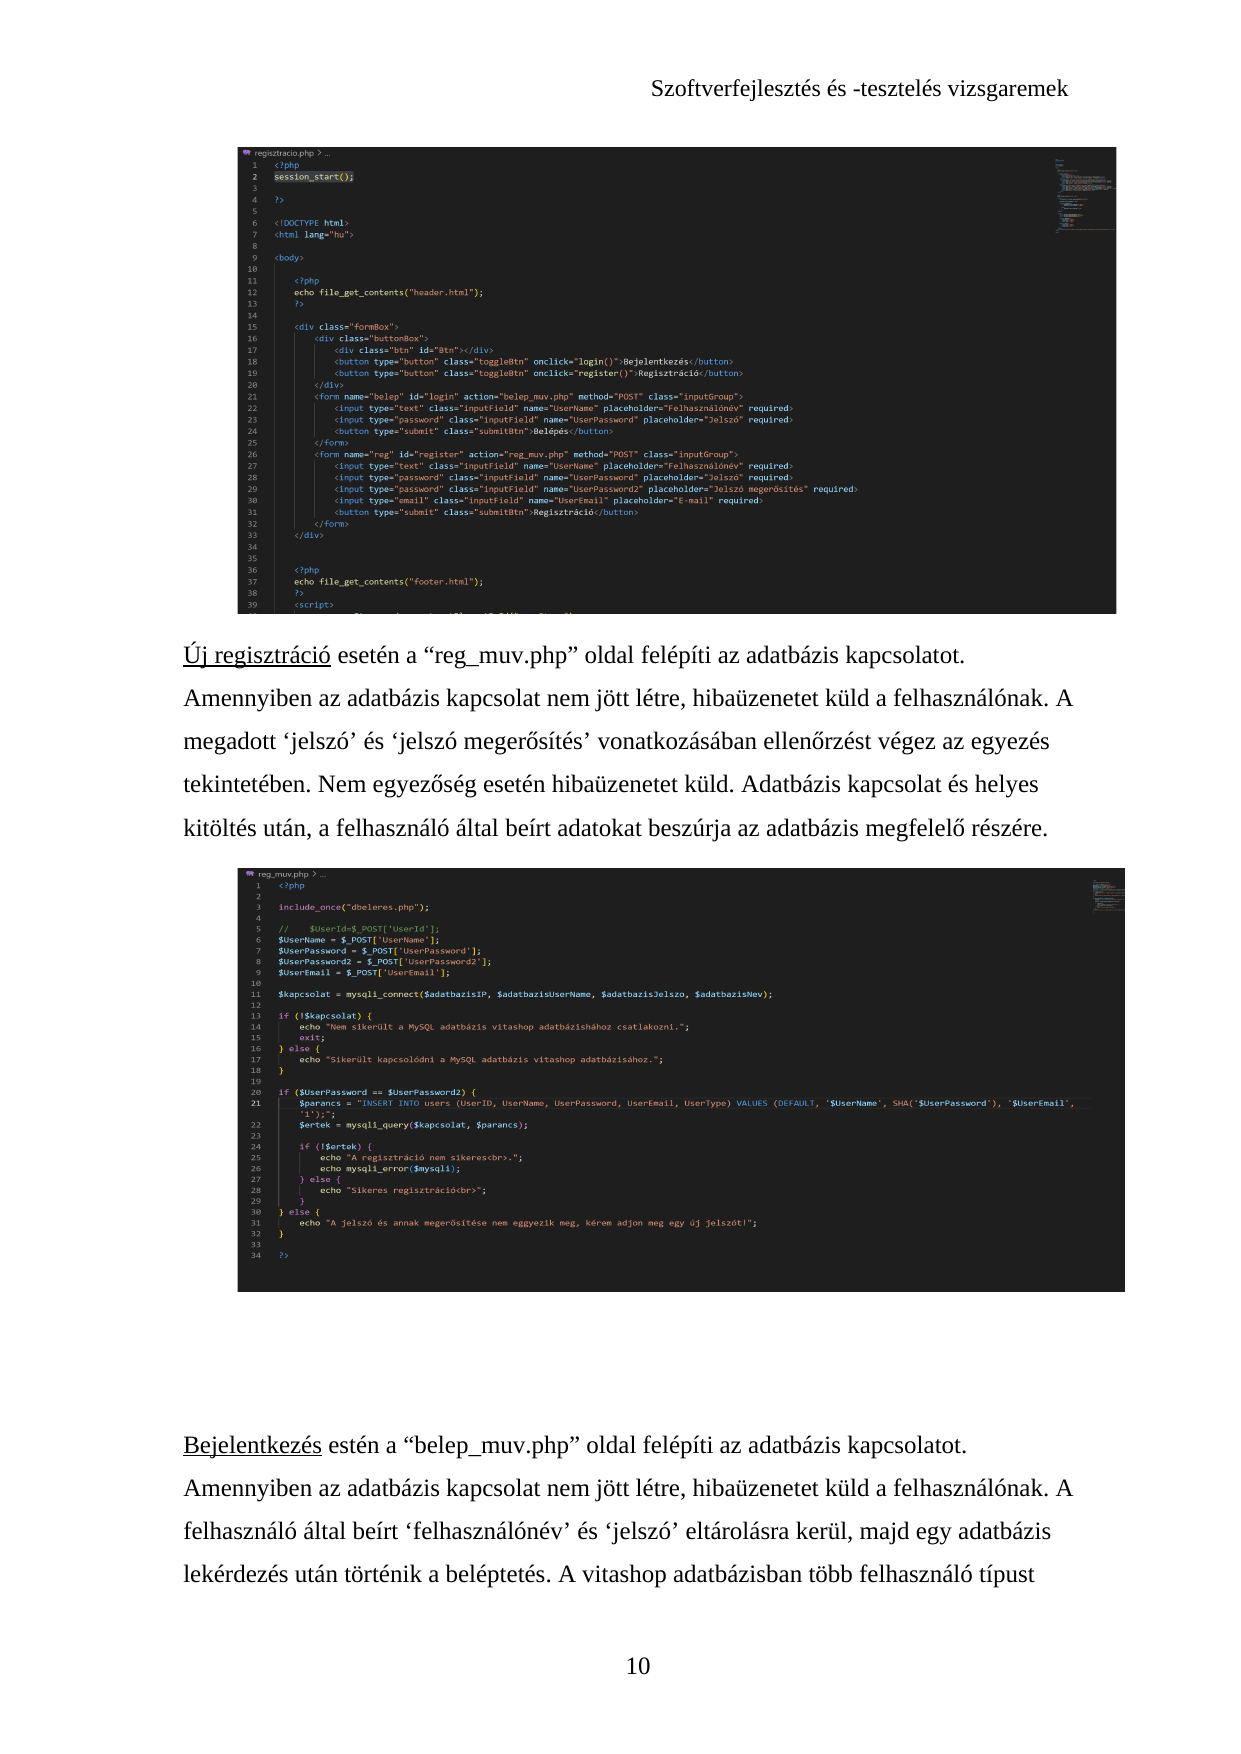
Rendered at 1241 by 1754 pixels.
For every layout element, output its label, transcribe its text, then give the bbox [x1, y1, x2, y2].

text Új regisztráció esetén a “reg_muv.php” oldal felépíti az adatbázis kapcsolatot. Amennyiben az adatbázis kapcsolat nem jött létre, hibaüzenetet küld a felhasználónak. A megadott ‘jelszó’ és ‘jelszó megerősítés’ vonatkozásában ellenőrzést végez az egyezés tekintetében. Nem egyezőség esetén hibaüzenetet küld. Adatbázis kapcsolat és helyes kitöltés után, a felhasználó által beírt adatokat beszúrja az adatbázis megfelelő részére. [183, 640, 1092, 841]
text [183, 1430, 1092, 1588]
